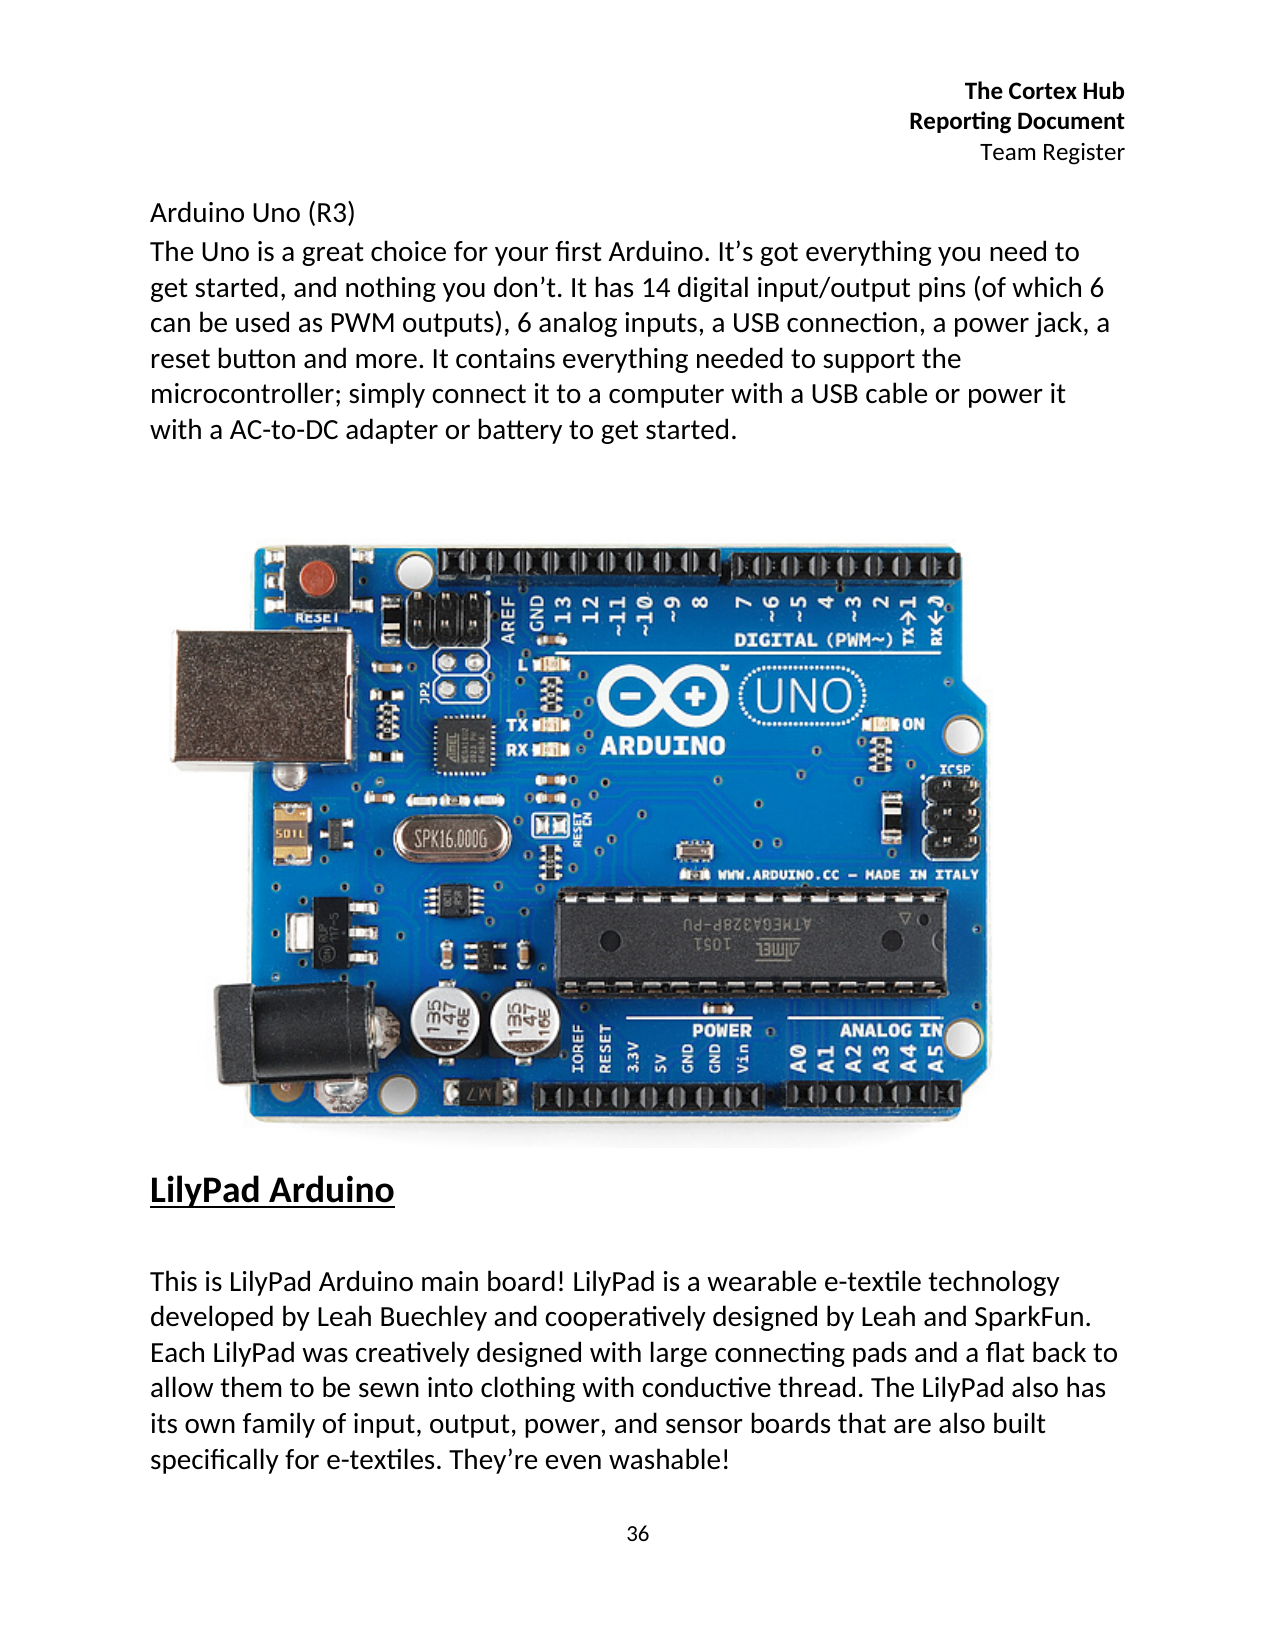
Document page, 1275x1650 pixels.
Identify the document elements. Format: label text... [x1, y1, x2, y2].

text LilyPad Arduino [150, 1166, 1125, 1212]
text The Uno is a great choice for your first Arduino. It’s got everything you need to get started, and nothing you don’t. It has 14 digital input/output pins (of which 6 can be used as PWM outputs), 6 analog inputs, a USB connection, a power jack, a reset button and more. It contains everything needed to support the microcontroller; simply connect it to a computer with a USB cable or power it with a AC-to-DC adapter or battery to get started. [150, 233, 1125, 447]
picture [150, 514, 1011, 1148]
text Arduino Uno (R3) [150, 194, 1125, 230]
text This is LilyPad Arduino main board! LilyPad is a wearable e-textile technology developed by Leah Buechley and cooperatively designed by Leah and SparkFun. Each LilyPad was creatively designed with large connecting pads and a flat back to allow them to be sewn into clothing with conductive thread. The LilyPad also has its own family of input, output, power, and sensor boards that are also built specifically for e-textiles. They’re even washable! [150, 1263, 1125, 1476]
